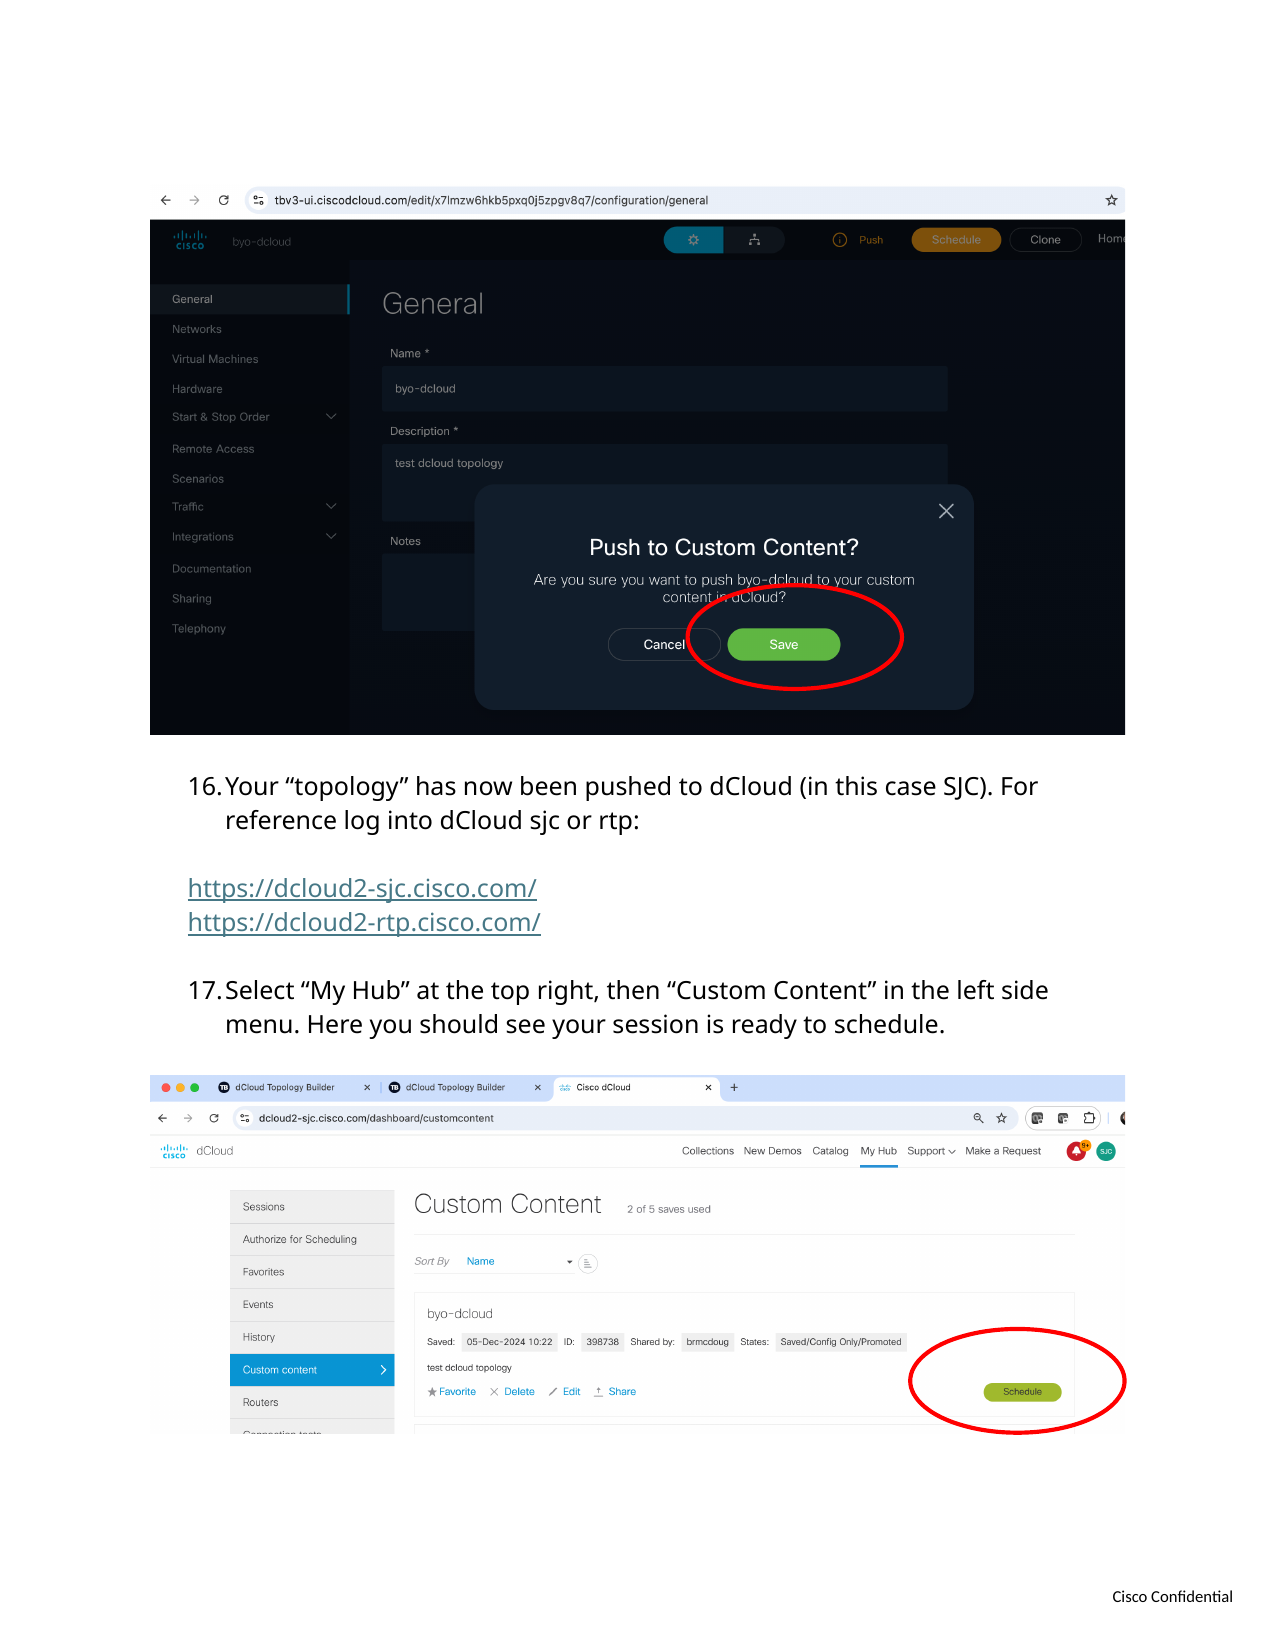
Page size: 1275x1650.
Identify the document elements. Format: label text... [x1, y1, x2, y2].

picture [150, 1075, 1125, 1434]
text https://dcloud2-sjc.cisco.com/ [187, 871, 1125, 905]
text https://dcloud2-rtp.cisco.com/ [187, 905, 1125, 939]
list Select “My Hub” at the top right, then “Custom Content” in the left side menu. Here you should see your session is ready to schedule. [187, 973, 1125, 1041]
picture [1046, 1393, 1125, 1434]
picture [913, 1332, 1122, 1430]
list Your “topology” has now been pushed to dCloud (in this case SJC). For reference log into dCloud sjc or rtp: [187, 768, 1125, 837]
picture [150, 184, 1125, 735]
